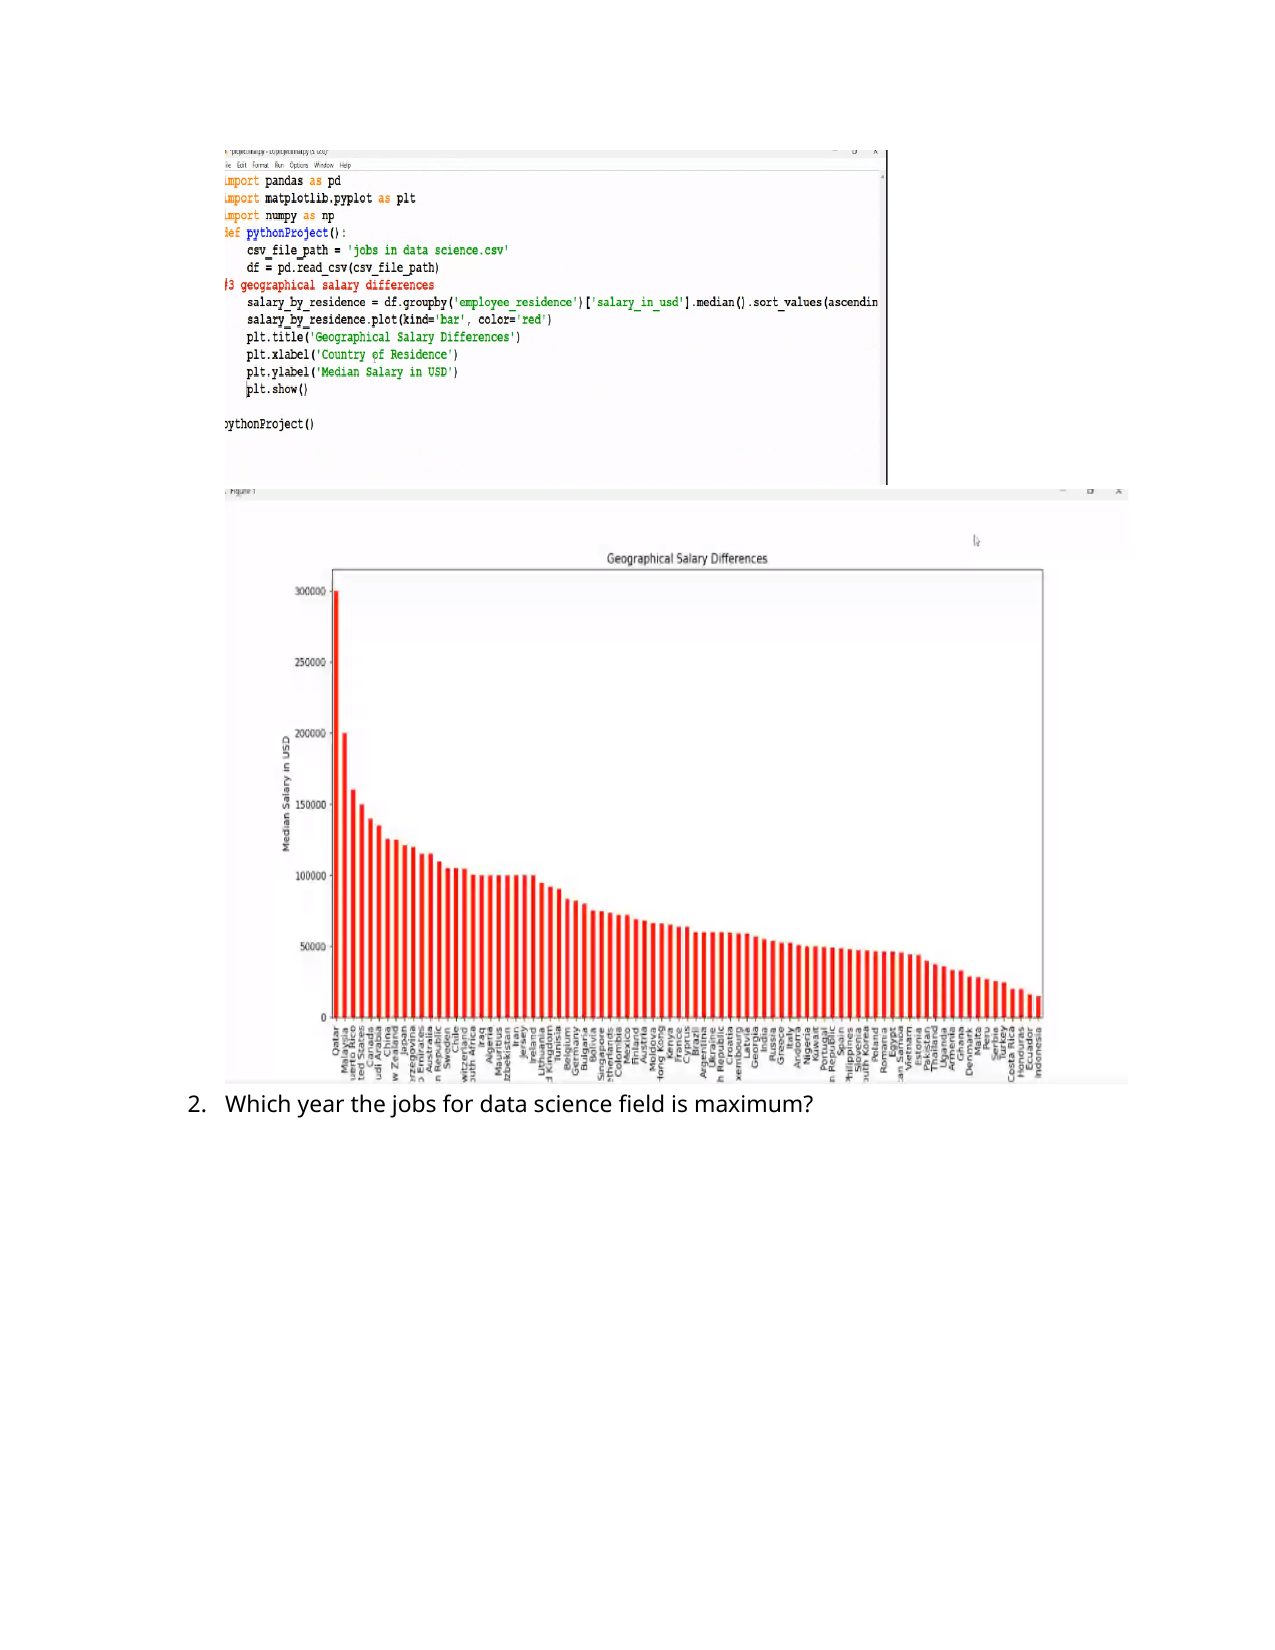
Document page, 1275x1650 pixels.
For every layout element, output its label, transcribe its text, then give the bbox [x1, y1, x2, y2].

list Which year the jobs for data science field is maximum? [187, 1088, 1125, 1119]
picture [225, 489, 1129, 1084]
picture [225, 150, 888, 485]
